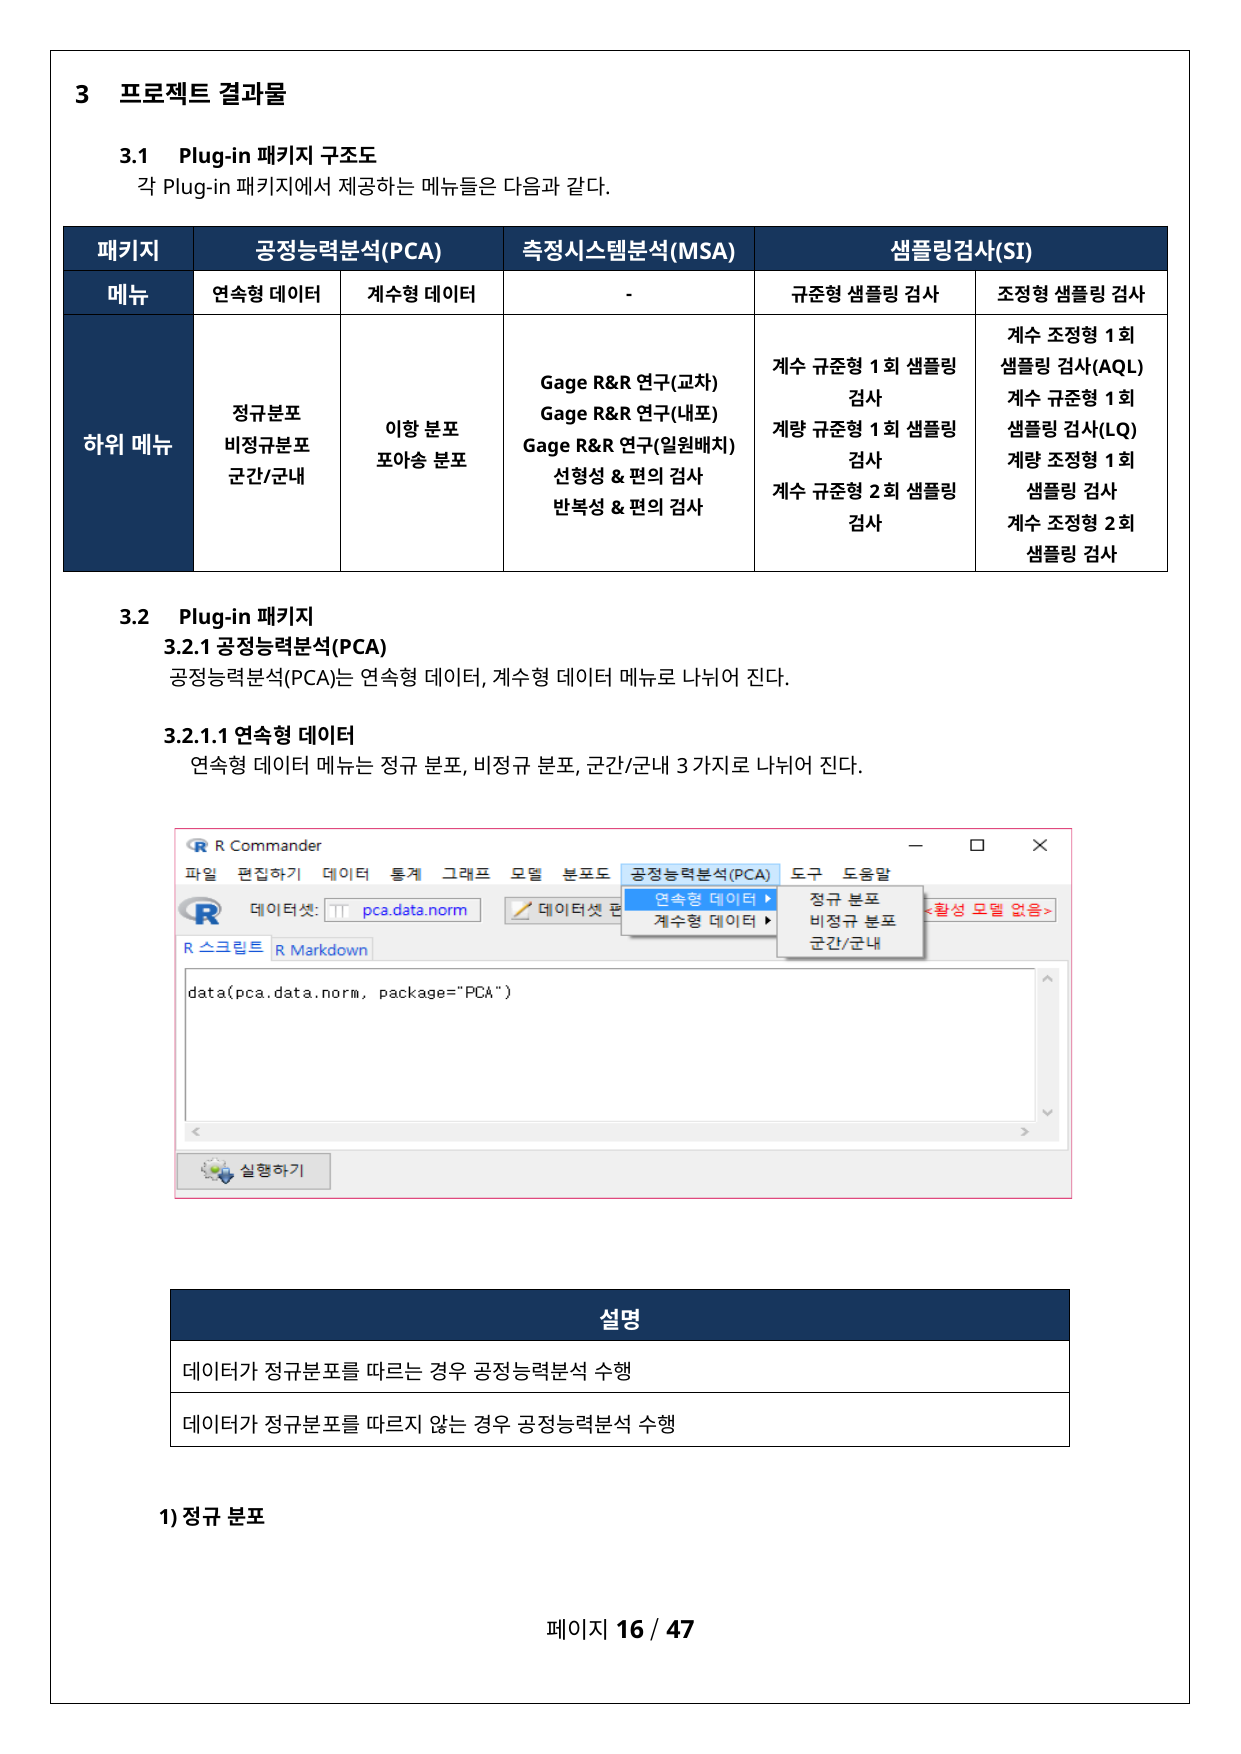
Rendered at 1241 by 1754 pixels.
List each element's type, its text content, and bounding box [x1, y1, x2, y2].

table_cell 계수 조정형 1회 샘플링 검사(AQL) 계수 규준형 1회 샘플링 검사(LQ) 계량 조정형 1회 샘플링 검사 계수 조정형 2회 샘플링 검사 [976, 315, 1167, 571]
table_cell 계수형 데이터 [341, 271, 503, 314]
table_cell 하위 메뉴 [64, 315, 193, 571]
list 프로젝트 결과물 [75, 75, 1165, 111]
text 공정능력분석(PCA)는 연속형 데이터, 계수형 데이터 메뉴로 나뉘어 진다. [164, 661, 1165, 691]
text 연속형 데이터 메뉴는 정규 분포, 비정규 분포, 군간/군내 3가지로 나뉘어 진다. [164, 750, 1165, 780]
table_cell 이항 분포 포아송 분포 [341, 315, 503, 571]
table_cell 규준형 샘플링 검사 [755, 271, 975, 314]
picture [174, 828, 1073, 1199]
table_cell 연속형 데이터 [194, 271, 340, 314]
table_cell 데이터가 정규분포를 따르는 경우 공정능력분석 수행 [171, 1341, 1069, 1392]
table_header 샘플링검사(SI) [755, 227, 1167, 270]
table_cell 메뉴 [64, 271, 193, 314]
list Plug-in 패키지 [119, 600, 1165, 630]
list Plug-in 패키지 구조도 [119, 140, 1165, 170]
table_header 공정능력분석(PCA) [194, 227, 503, 270]
table_header 측정시스템분석(MSA) [504, 227, 754, 270]
table_cell 정규분포 비정규분포 군간/군내 [194, 315, 340, 571]
table_cell 데이터가 정규분포를 따르지 않는 경우 공정능력분석 수행 [171, 1393, 1069, 1446]
table_cell Gage R&R 연구(교차) Gage R&R 연구(내포) Gage R&R 연구(일원배치) 선형성 & 편의 검사 반복성 & 편의 검사 [504, 315, 754, 571]
text 1) 정규 분포 [75, 1500, 1165, 1530]
table_cell - [504, 271, 754, 314]
text 3.2.1 공정능력분석(PCA) [164, 630, 1165, 661]
table_cell 계수 규준형 1회 샘플링 검사 계량 규준형 1회 샘플링 검사 계수 규준형 2회 샘플링 검사 [755, 315, 975, 571]
text 각 Plug-in 패키지에서 제공하는 메뉴들은 다음과 같다. [75, 170, 1165, 200]
table_header 설명 [171, 1290, 1069, 1340]
table_cell 조정형 샘플링 검사 [976, 271, 1167, 314]
text 3.2.1.1 연속형 데이터 [164, 719, 1165, 750]
table_header 패키지 [64, 227, 193, 270]
